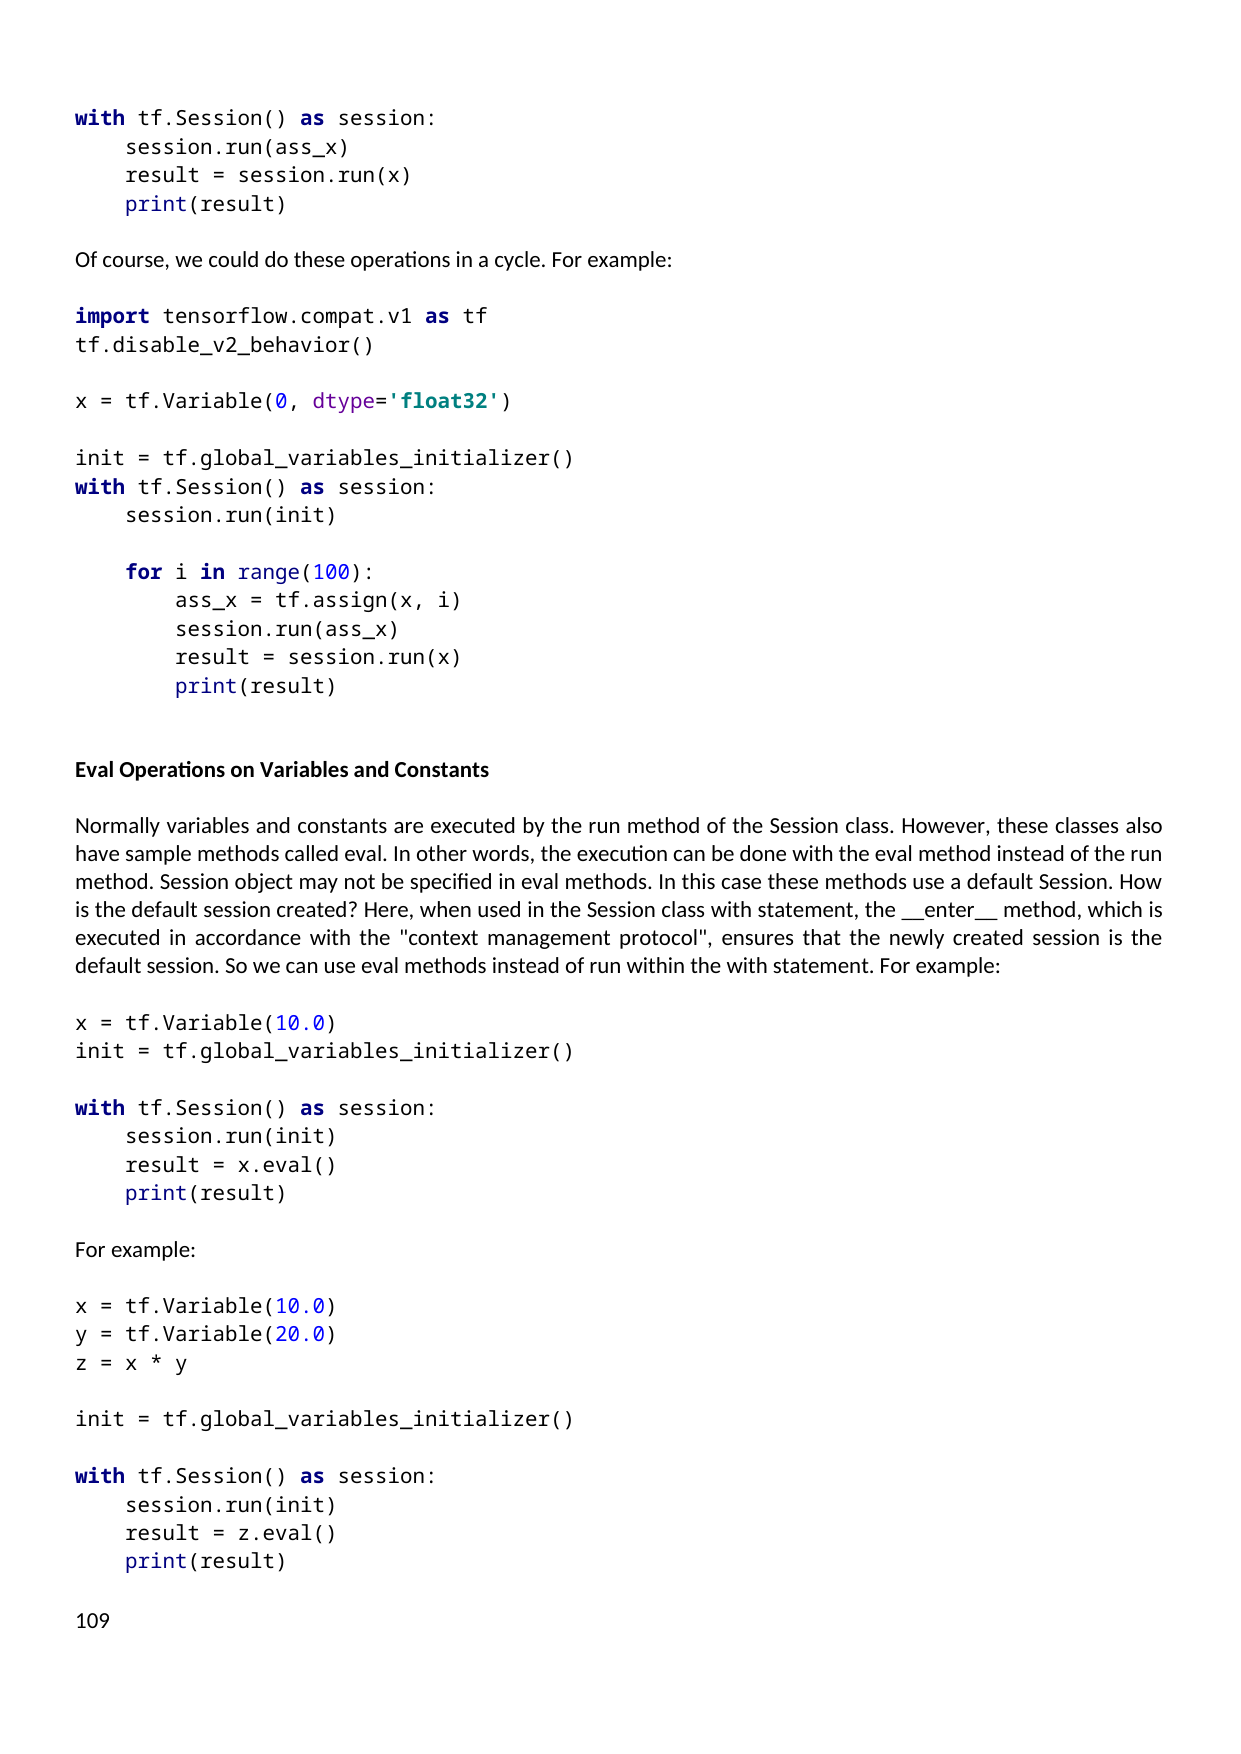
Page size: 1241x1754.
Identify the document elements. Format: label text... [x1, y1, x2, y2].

text import tensorflow.compat.v1 as tf tf.disable_v2_behavior() x = tf.Variable(0, dtype='float32') init = tf.global_variables_initializer() with tf.Session() as session: session.run(init) for i in range(100): ass_x = tf.assign(x, i) session.run(ass_x) result = session.run(x) print(result) [75, 301, 1165, 699]
text x = tf.Variable(10.0) init = tf.global_variables_initializer() with tf.Session() as session: session.run(init) result = x.eval() print(result) [75, 1008, 1165, 1207]
text For example: [75, 1235, 1165, 1263]
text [75, 75, 1165, 217]
text Normally variables and constants are executed by the run method of the Session class. However, these classes also have sample methods called eval. In other words, the execution can be done with the eval method instead of the run method. Session object may not be specified in eval methods. In this case these methods use a default Session. How is the default session created? Here, when used in the Session class with statement, the __enter__ method, which is executed in accordance with the "context management protocol", ensures that the newly created session is the default session. So we can use eval methods instead of run within the with statement. For example: [75, 811, 1165, 979]
text x = tf.Variable(10.0) y = tf.Variable(20.0) z = x * y init = tf.global_variables_initializer() with tf.Session() as session: session.run(init) result = z.eval() print(result) [75, 1291, 1165, 1575]
text Of course, we could do these operations in a cycle. For example: [75, 245, 1165, 273]
text Eval Operations on Variables and Constants [75, 755, 1165, 783]
